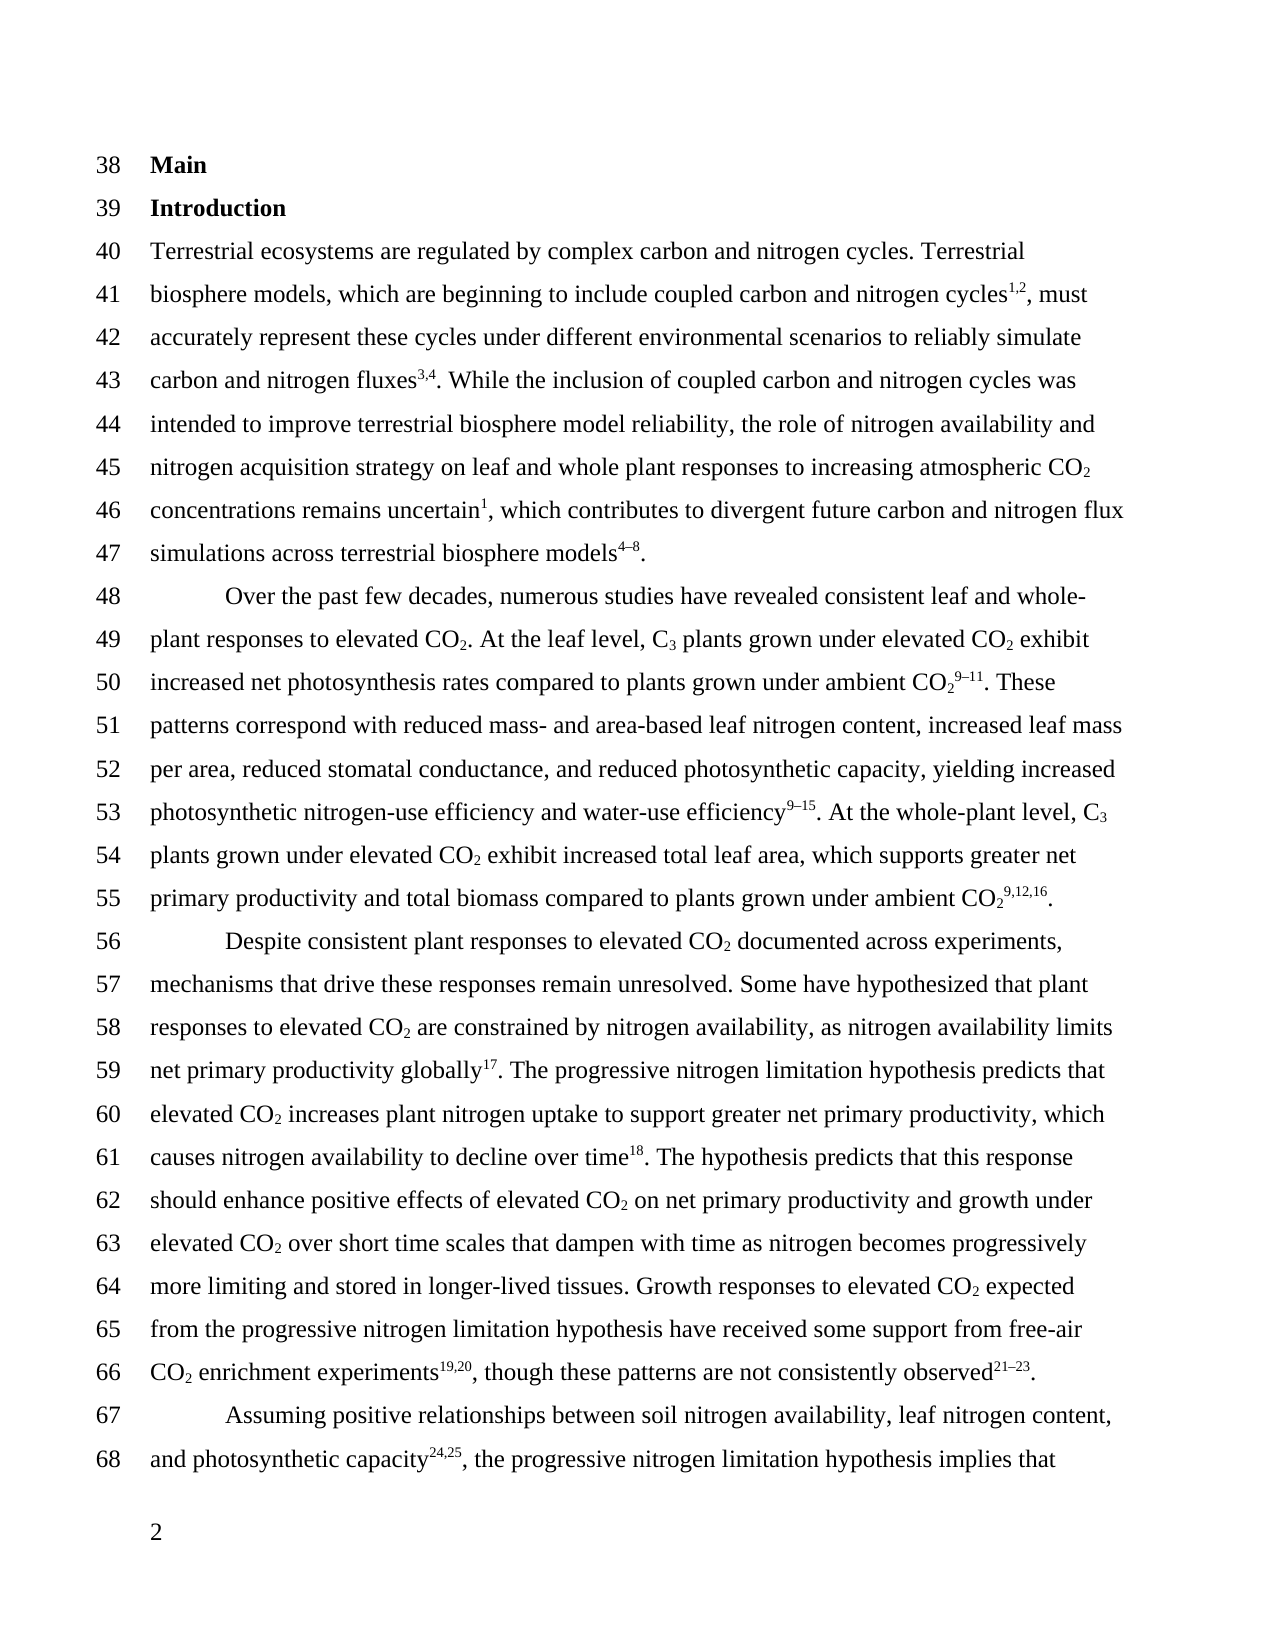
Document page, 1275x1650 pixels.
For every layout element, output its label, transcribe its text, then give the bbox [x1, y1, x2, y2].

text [150, 1401, 1125, 1472]
text Terrestrial ecosystems are regulated by complex carbon and nitrogen cycles. Terrestrial biosphere models, which are beginning to include coupled carbon and nitrogen cycles1,2, must accurately represent these cycles under different environmental scenarios to reliably simulate carbon and nitrogen fluxes3,4. While the inclusion of coupled carbon and nitrogen cycles was intended to improve terrestrial biosphere model reliability, the role of nitrogen availability and nitrogen acquisition strategy on leaf and whole plant responses to increasing atmospheric CO2 concentrations remains uncertain1, which contributes to divergent future carbon and nitrogen flux simulations across terrestrial biosphere models4–8. [150, 236, 1125, 567]
text Main [150, 150, 1125, 179]
text Introduction [150, 193, 1125, 222]
text Despite consistent plant responses to elevated CO2 documented across experiments, mechanisms that drive these responses remain unresolved. Some have hypothesized that plant responses to elevated CO2 are constrained by nitrogen availability, as nitrogen availability limits net primary productivity globally17. The progressive nitrogen limitation hypothesis predicts that elevated CO2 increases plant nitrogen uptake to support greater net primary productivity, which causes nitrogen availability to decline over time18. The hypothesis predicts that this response should enhance positive effects of elevated CO2 on net primary productivity and growth under elevated CO2 over short time scales that dampen with time as nitrogen becomes progressively more limiting and stored in longer-lived tissues. Growth responses to elevated CO2 expected from the progressive nitrogen limitation hypothesis have received some support from free-air CO2 enrichment experiments19,20, though these patterns are not consistently observed21–23. [150, 926, 1125, 1386]
text Over the past few decades, numerous studies have revealed consistent leaf and whole-plant responses to elevated CO2. At the leaf level, C3 plants grown under elevated CO2 exhibit increased net photosynthesis rates compared to plants grown under ambient CO29–11. These patterns correspond with reduced mass- and area-based leaf nitrogen content, increased leaf mass per area, reduced stomatal conductance, and reduced photosynthetic capacity, yielding increased photosynthetic nitrogen-use efficiency and water-use efficiency9–15. At the whole-plant level, C3 plants grown under elevated CO2 exhibit increased total leaf area, which supports greater net primary productivity and total biomass compared to plants grown under ambient CO29,12,16. [150, 581, 1125, 912]
